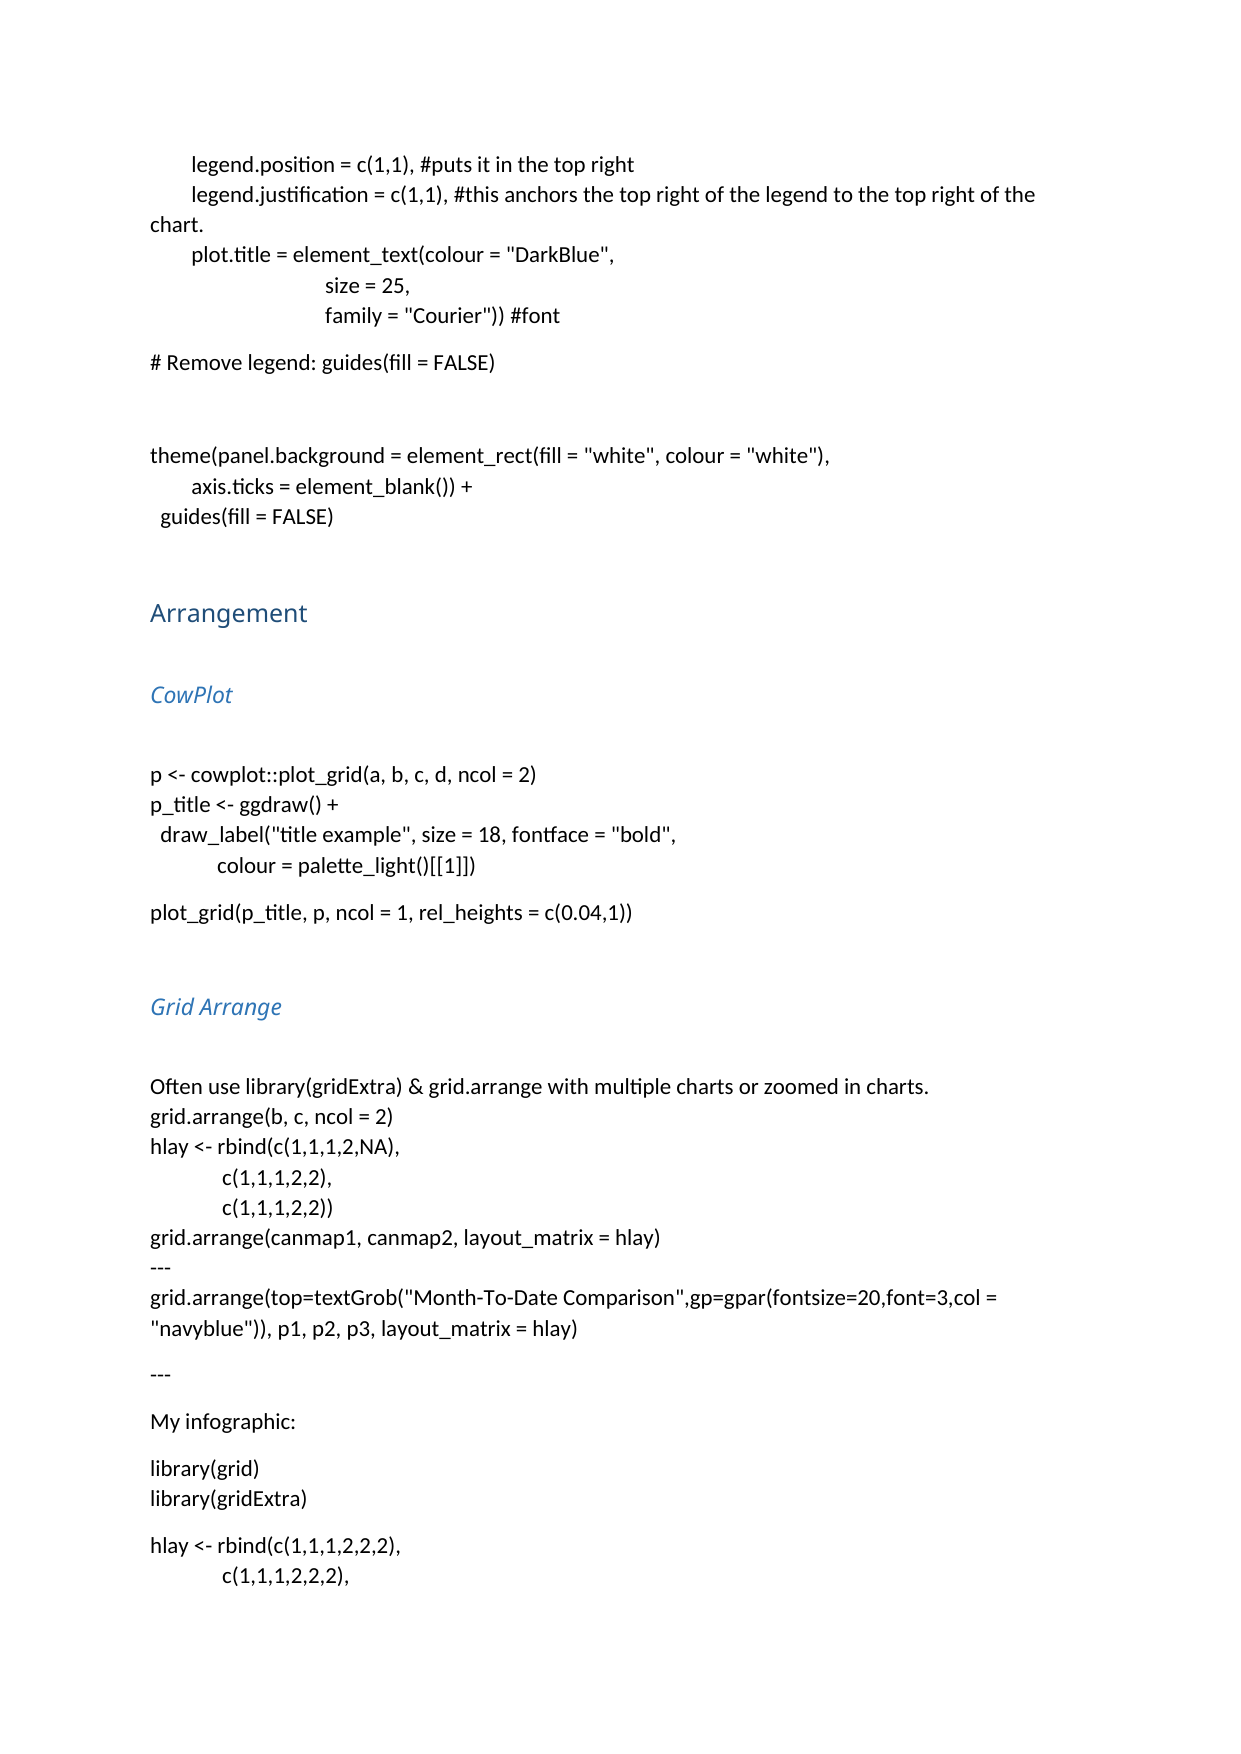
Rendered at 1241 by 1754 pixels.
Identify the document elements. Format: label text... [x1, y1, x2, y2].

text My infographic: [150, 1407, 1090, 1435]
subtitle CowPlot [150, 679, 1090, 711]
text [150, 150, 1090, 329]
text # Remove legend: guides(fill = FALSE) [150, 348, 1090, 376]
text library(grid) library(gridExtra) [150, 1454, 1090, 1512]
text plot_grid(p_title, p, ncol = 1, rel_heights = c(0.04,1)) [150, 898, 1090, 926]
text --- [150, 1361, 1090, 1388]
subtitle Grid Arrange [150, 991, 1090, 1023]
text p <- cowplot::plot_grid(a, b, c, d, ncol = 2) p_title <- ggdraw() + draw_label("title example", size = 18, fontface = "bold", colour = palette_light()[[1]]) [150, 760, 1090, 879]
subtitle Arrangement [150, 596, 1090, 630]
text Often use library(gridExtra) & grid.arrange with multiple charts or zoomed in charts. grid.arrange(b, c, ncol = 2) hlay <- rbind(c(1,1,1,2,NA), c(1,1,1,2,2), c(1,1,1,2,2)) grid.arrange(canmap1, canmap2, layout_matrix = hlay) --- grid.arrange(top=textGrob("Month-To-Date Comparison",gp=gpar(fontsize=20,font=3,col = "navyblue")), p1, p2, p3, layout_matrix = hlay) [150, 1072, 1090, 1342]
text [150, 1531, 1090, 1589]
text theme(panel.background = element_rect(fill = "white", colour = "white"), axis.ticks = element_blank()) + guides(fill = FALSE) [150, 442, 1090, 530]
